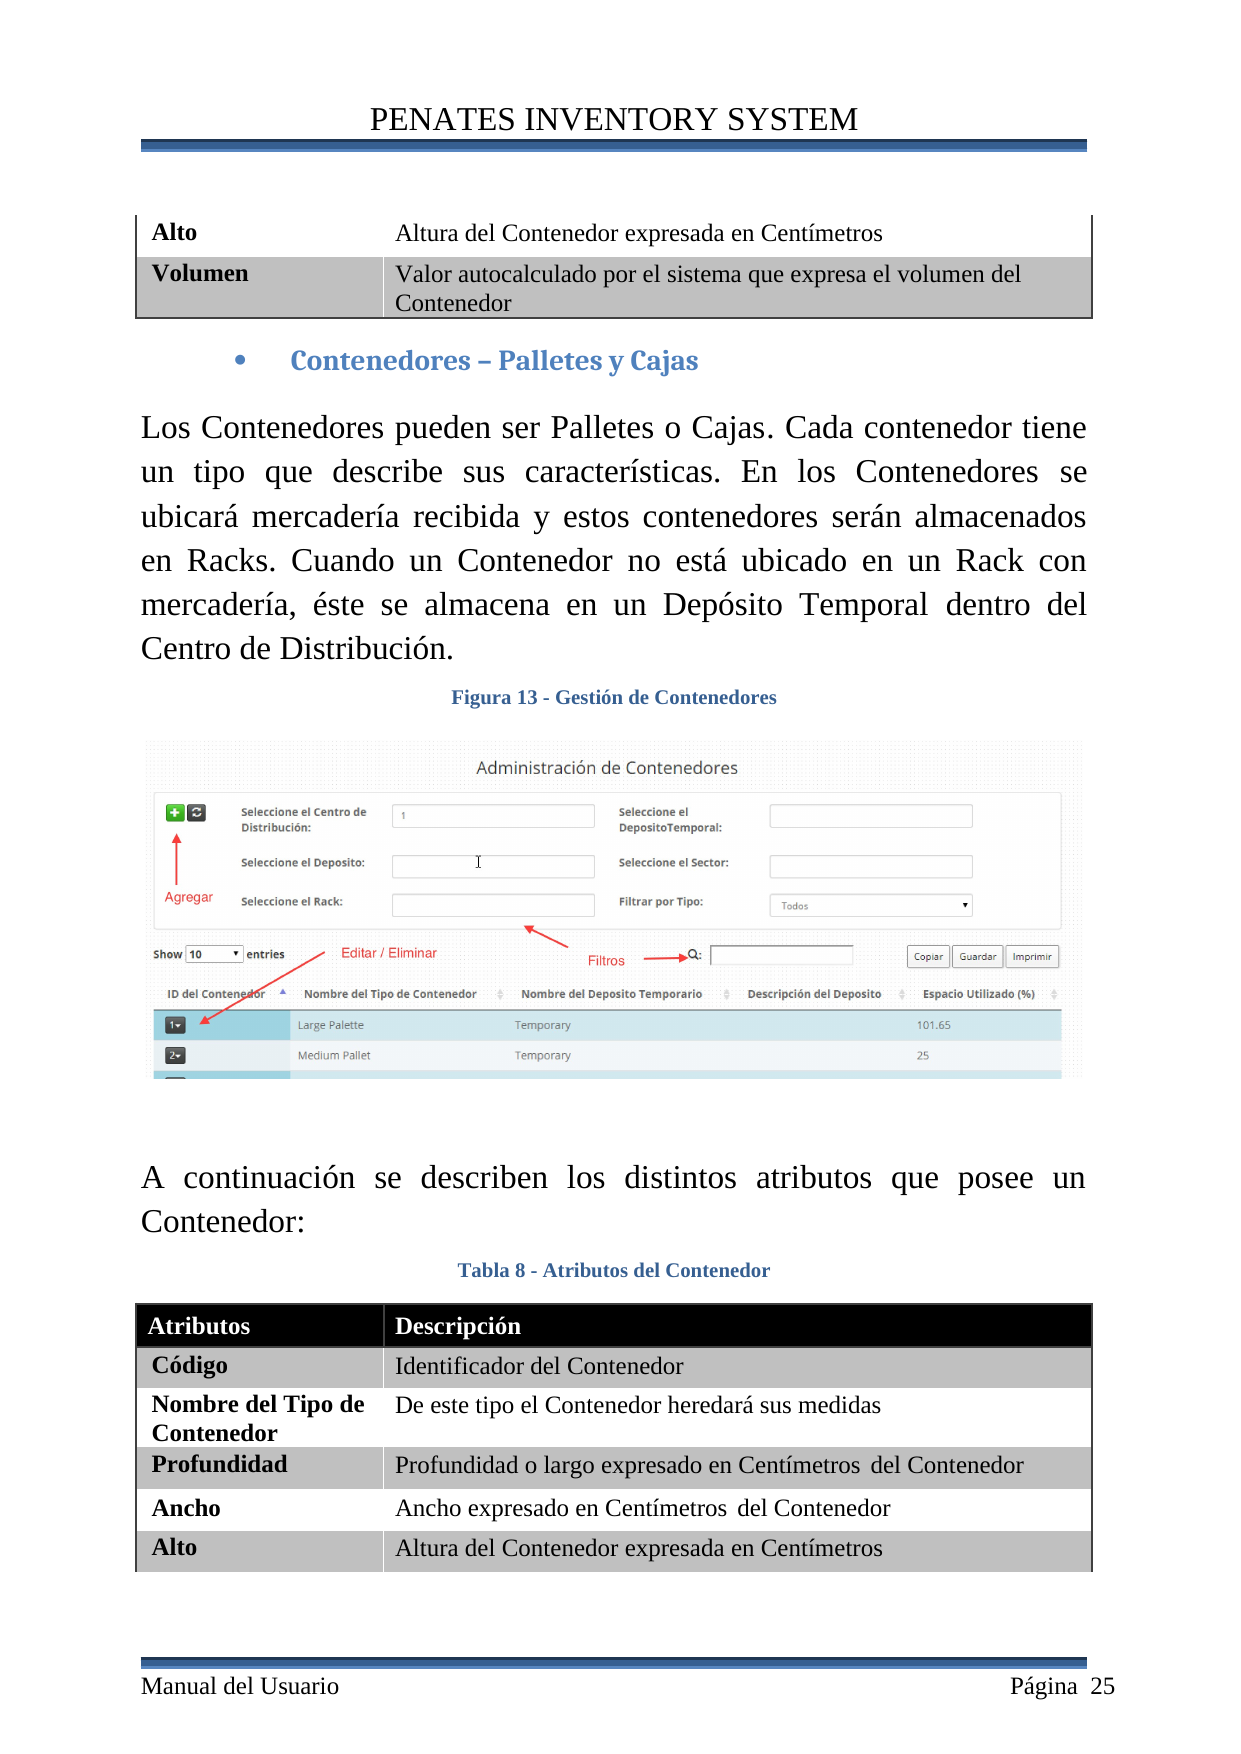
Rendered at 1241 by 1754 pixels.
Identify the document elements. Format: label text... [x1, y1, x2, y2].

table_cell Ancho [137, 1489, 383, 1531]
table_cell Código [137, 1348, 383, 1388]
table_cell Ancho expresado en Centímetros del Contenedor [384, 1489, 1091, 1531]
picture [145, 740, 1083, 1079]
table_cell Alto [137, 1531, 383, 1572]
table_cell Altura del Contenedor expresada en Centímetros [384, 1531, 1091, 1572]
table_cell Volumen [137, 257, 383, 317]
subtitle Contenedores – Palletes y Cajas [235, 344, 1087, 378]
table_cell Identificador del Contenedor [384, 1348, 1091, 1388]
text Tabla 8 - Atributos del Contenedor [141, 1258, 1087, 1282]
table_cell Nombre del Tipo de Contenedor [137, 1388, 383, 1447]
table_header Atributos [137, 1305, 383, 1346]
table_cell Altura del Contenedor expresada en Centímetros [384, 215, 1091, 257]
text Los Contenedores pueden ser Palletes o Cajas. Cada contenedor tiene un tipo que describe sus características. En los Contenedores se ubicará mercadería recibida y estos contenedores serán almacenados en Racks. Cuando un Contenedor no está ubicado en un Rack con mercadería, éste se almacena en un Depósito Temporal dentro del Centro de Distribución. [141, 408, 1087, 666]
table_cell Valor autocalculado por el sistema que expresa el volumen del Contenedor [384, 257, 1091, 317]
table_cell Alto [137, 215, 383, 257]
table_cell Profundidad o largo expresado en Centímetros del Contenedor [384, 1447, 1091, 1489]
text Figura 13 - Gestión de Contenedores [141, 684, 1087, 709]
table_cell De este tipo el Contenedor heredará sus medidas [384, 1388, 1091, 1447]
text A continuación se describen los distintos atributos que posee un Contenedor: [141, 1157, 1087, 1239]
table_cell Profundidad [137, 1447, 383, 1489]
table_header Descripción [385, 1305, 1091, 1346]
